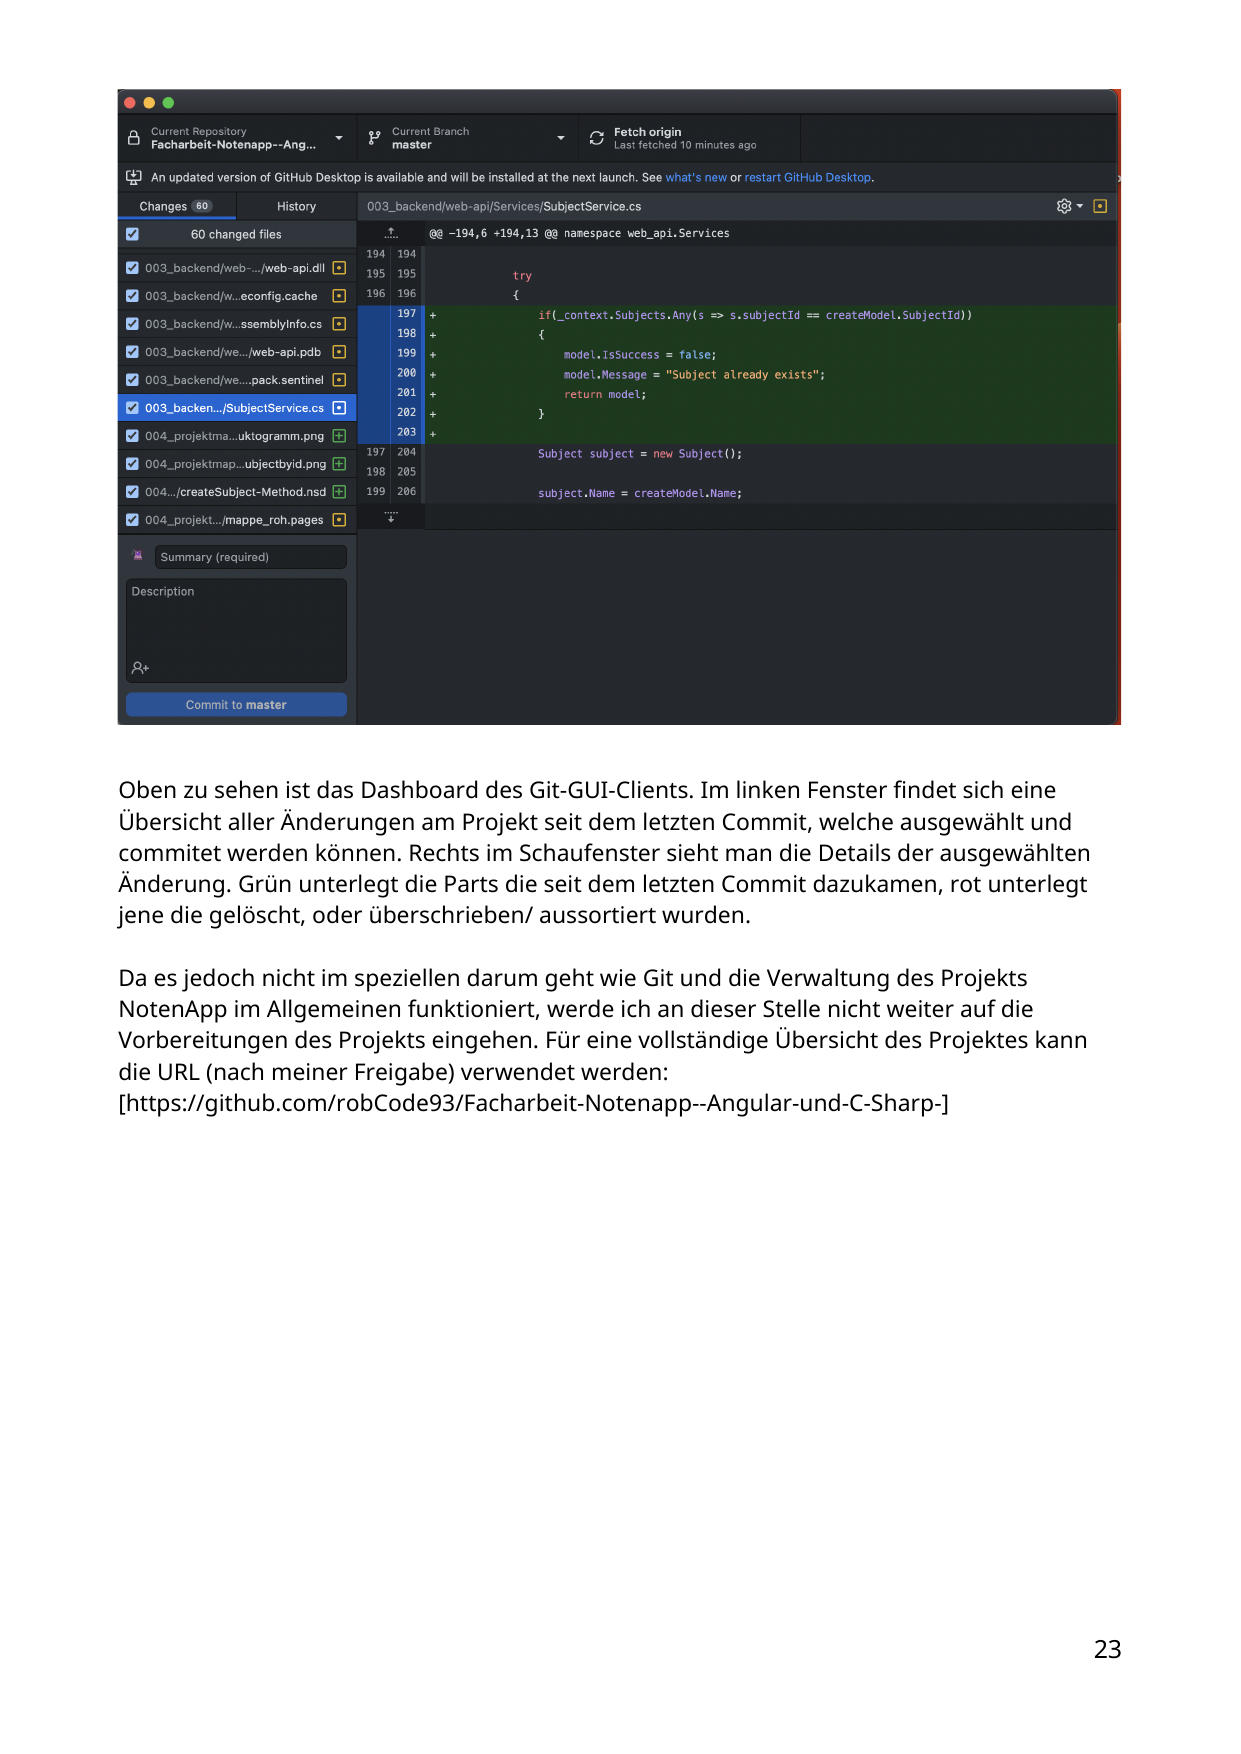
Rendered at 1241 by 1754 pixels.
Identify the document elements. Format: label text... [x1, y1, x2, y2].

picture [117, 89, 1122, 725]
text Oben zu sehen ist das Dashboard des Git-GUI-Clients. Im linken Fenster findet sich eine Übersicht aller Änderungen am Projekt seit dem letzten Commit, welche ausgewählt und commitet werden können. Rechts im Schaufenster sieht man die Details der ausgewählten Änderung. Grün unterlegt die Parts die seit dem letzten Commit dazukamen, rot unterlegt jene die gelöscht, oder überschrieben/ aussortiert wurden. [118, 725, 1122, 931]
text Da es jedoch nicht im speziellen darum geht wie Git und die Verwaltung des Projekts NotenApp im Allgemeinen funktioniert, werde ich an dieser Stelle nicht weiter auf die Vorbereitungen des Projekts eingehen. Für eine vollständige Übersicht des Projektes kann die URL (nach meiner Freigabe) verwendet werden: [https://github.com/robCode93/Facharbeit-Notenapp--Angular-und-C-Sharp-] [118, 962, 1122, 1118]
